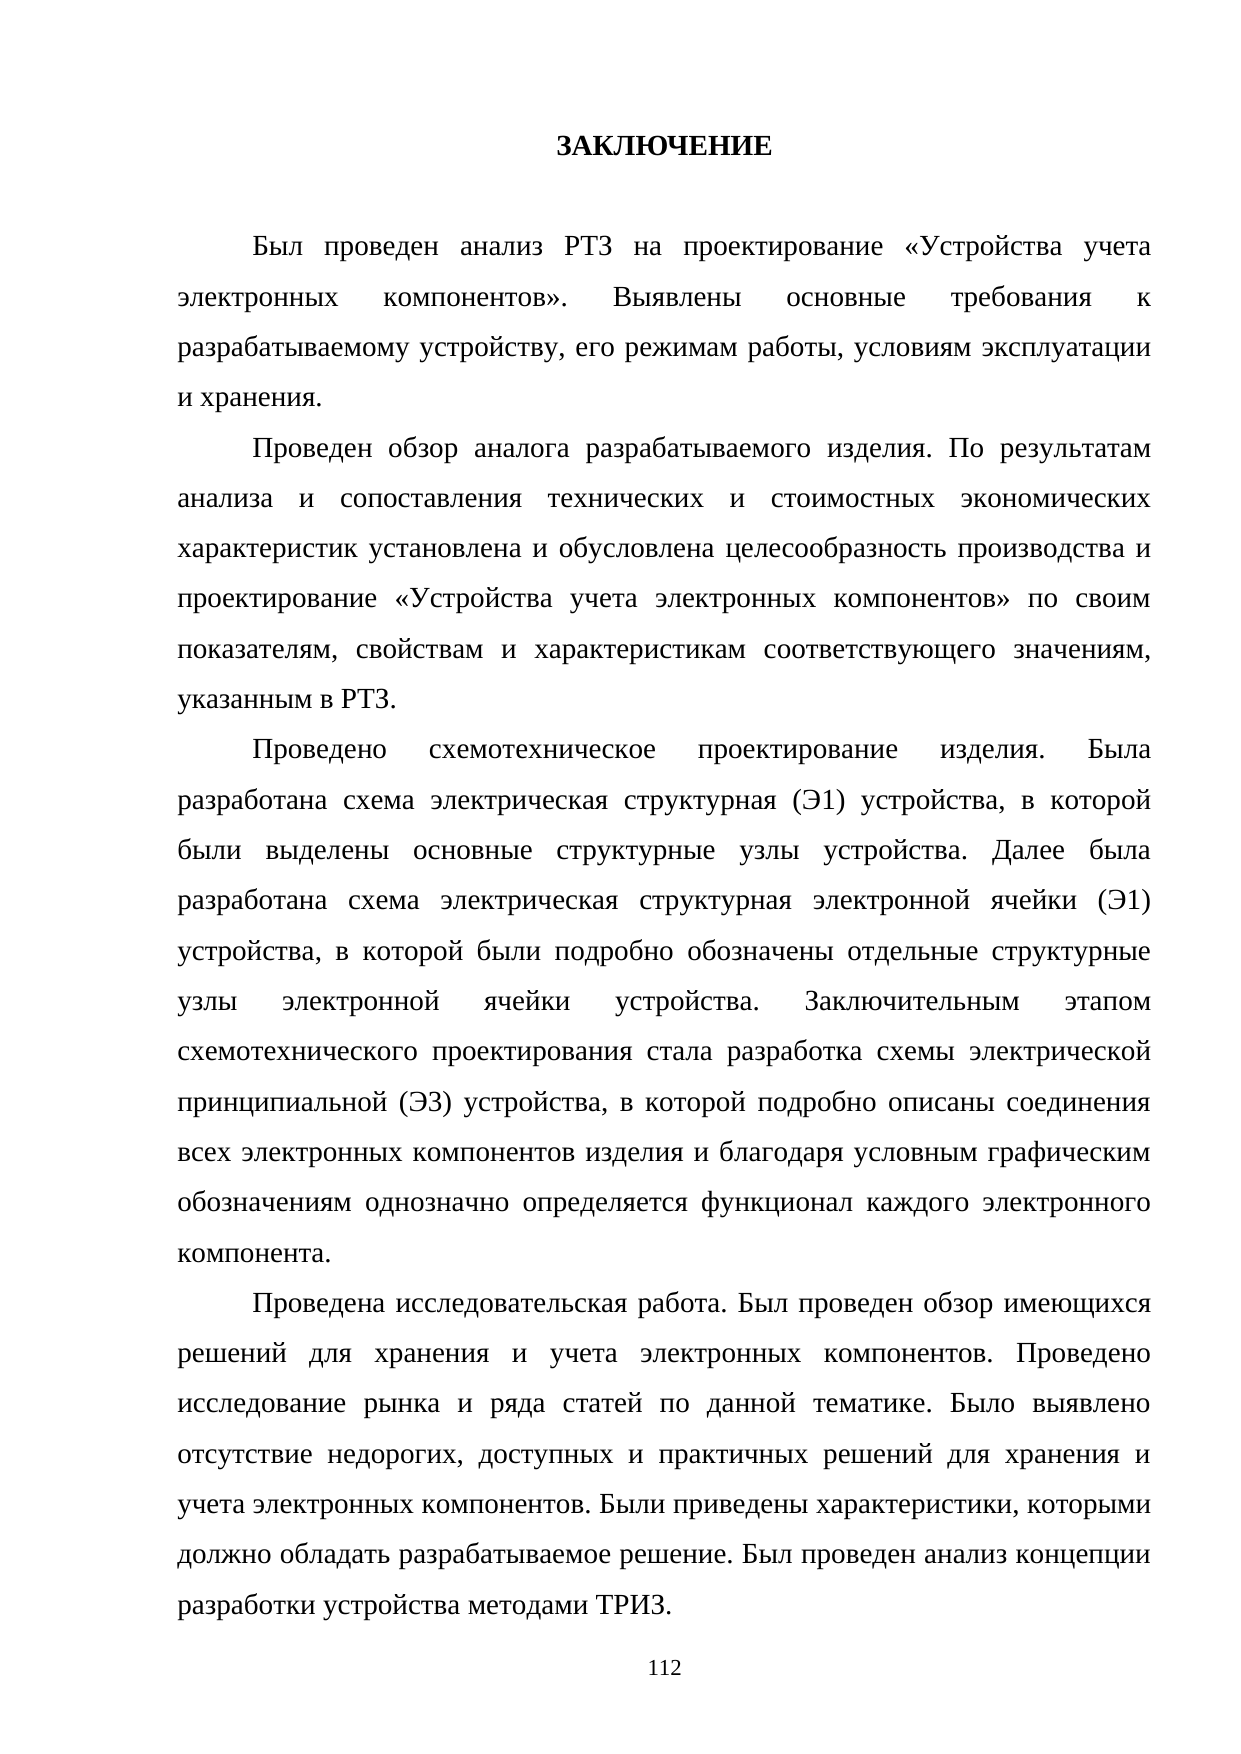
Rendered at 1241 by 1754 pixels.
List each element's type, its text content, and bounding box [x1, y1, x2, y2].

text Был проведен анализ РТЗ на проектирование «Устройства учета электронных компонентов». Выявлены основные требования к разрабатываемому устройству, его режимам работы, условиям эксплуатации и хранения. [177, 228, 1152, 413]
text Проведена исследовательская работа. Был проведен обзор имеющихся решений для хранения и учета электронных компонентов. Проведено исследование рынка и ряда статей по данной тематике. Было выявлено отсутствие недорогих, доступных и практичных решений для хранения и учета электронных компонентов. Были приведены характеристики, которыми должно обладать разрабатываемое решение. Был проведен анализ концепции разработки устройства методами ТРИЗ. [177, 1285, 1152, 1620]
text Проведен обзор аналога разрабатываемого изделия. По результатам анализа и сопоставления технических и стоимостных экономических характеристик установлена и обусловлена целесообразность производства и проектирование «Устройства учета электронных компонентов» по своим показателям, свойствам и характеристикам соответствующего значениям, указанным в РТЗ. [177, 430, 1152, 715]
text Проведено схемотехническое проектирование изделия. Была разработана схема электрическая структурная (Э1) устройства, в которой были выделены основные структурные узлы устройства. Далее была разработана схема электрическая структурная электронной ячейки (Э1) устройства, в которой были подробно обозначены отдельные структурные узлы электронной ячейки устройства. Заключительным этапом схемотехнического проектирования стала разработка схемы электрической принципиальной (Э3) устройства, в которой подробно описаны соединения всех электронных компонентов изделия и благодаря условным графическим обозначениям однозначно определяется функционал каждого электронного компонента. [177, 732, 1152, 1268]
subtitle ЗАКЛЮЧЕНИЕ [177, 128, 1152, 161]
